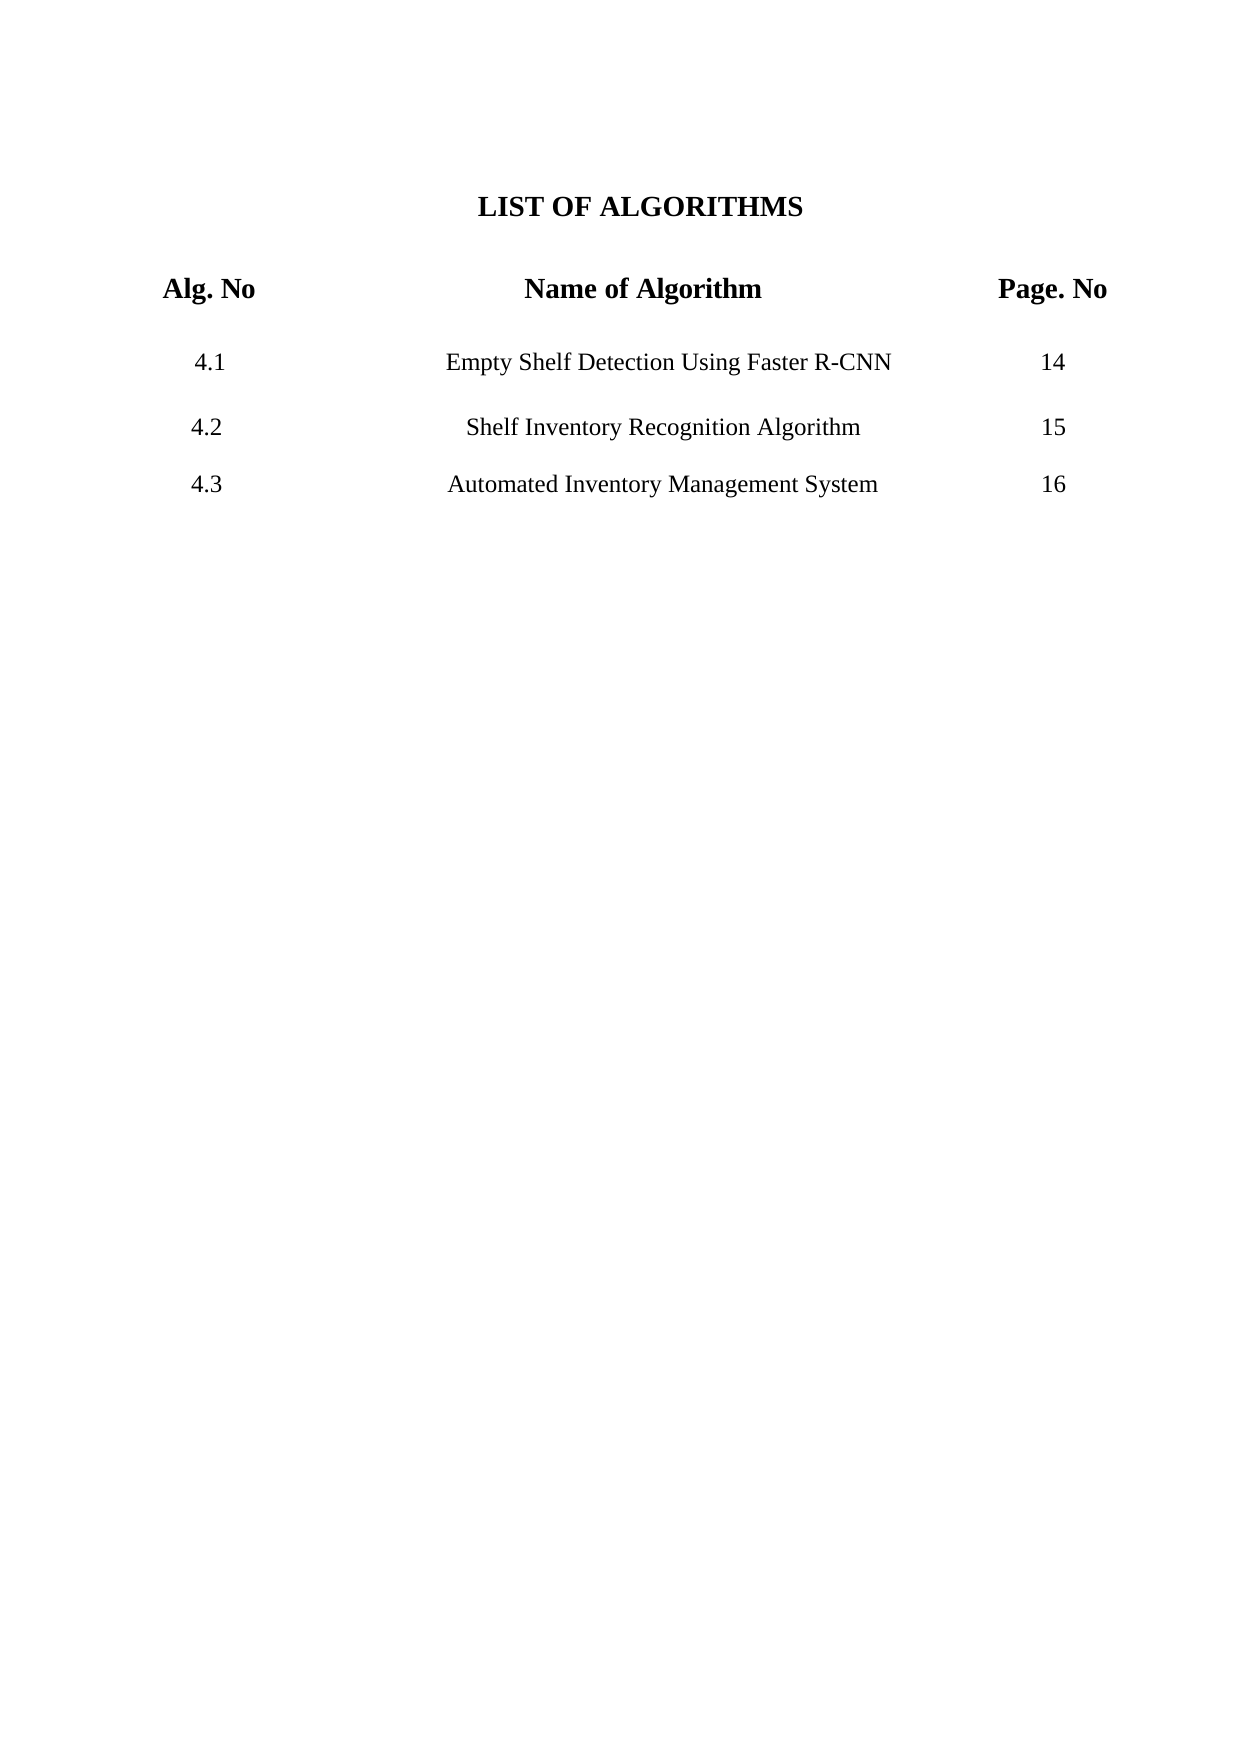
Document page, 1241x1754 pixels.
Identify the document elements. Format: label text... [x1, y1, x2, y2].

table_header Alg. No [159, 273, 389, 340]
table_header Page. No [949, 273, 1157, 340]
table_cell Empty Shelf Detection Using Faster R-CNN [389, 340, 949, 412]
text 4.3 Automated Inventory Management System 16 [103, 469, 1181, 498]
text LIST OF ALGORITHMS [103, 189, 1105, 222]
text 4.2 Shelf Inventory Recognition Algorithm 15 [103, 412, 1181, 440]
table_header Name of Algorithm [389, 273, 949, 340]
table_cell 4.1 [159, 340, 389, 412]
table_cell 14 [949, 340, 1157, 412]
